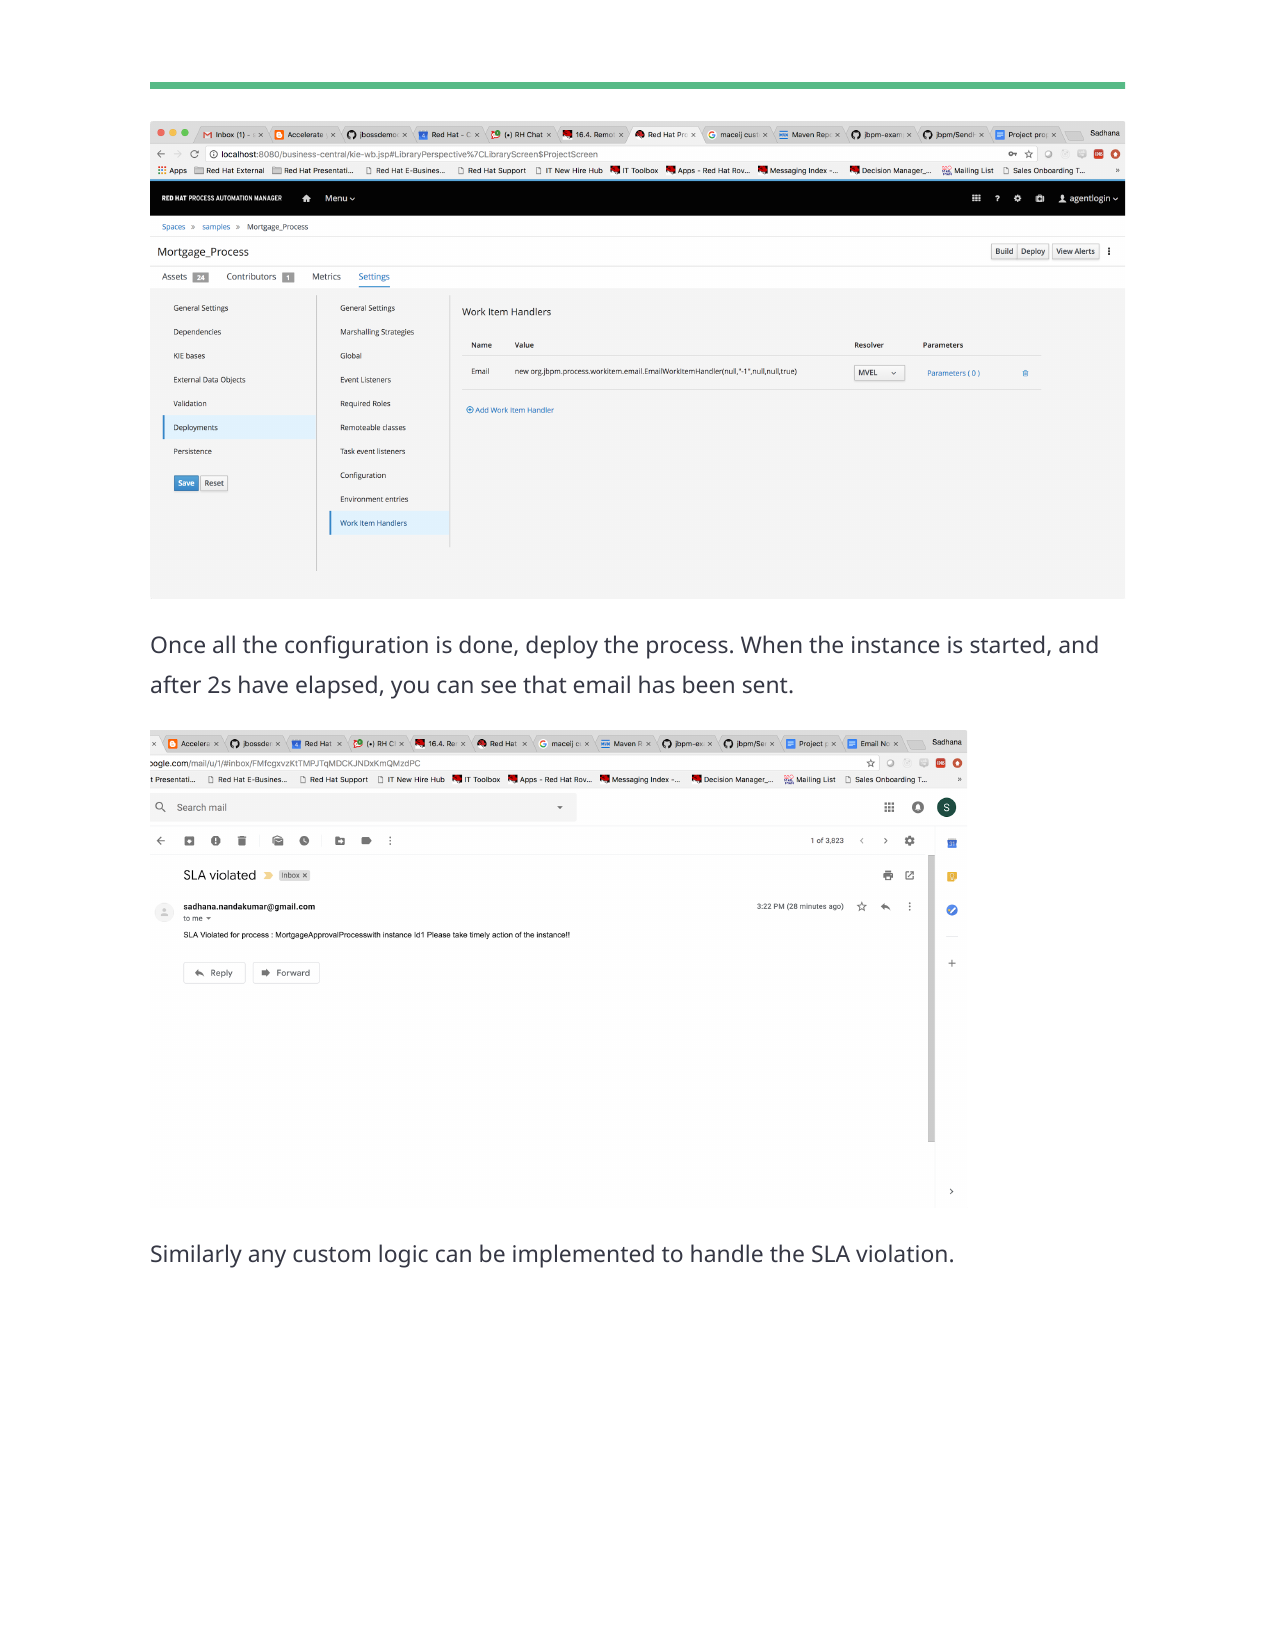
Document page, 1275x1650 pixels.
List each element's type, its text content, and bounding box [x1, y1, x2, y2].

picture [150, 121, 1125, 599]
text Similarly any custom logic can be implemented to handle the SLA violation. [150, 1237, 1125, 1269]
picture [150, 730, 968, 1208]
text Once all the configuration is done, deploy the process. When the instance is started, and after 2s have elapsed, you can see that email has been sent. [150, 629, 1125, 701]
picture [150, 82, 1125, 89]
